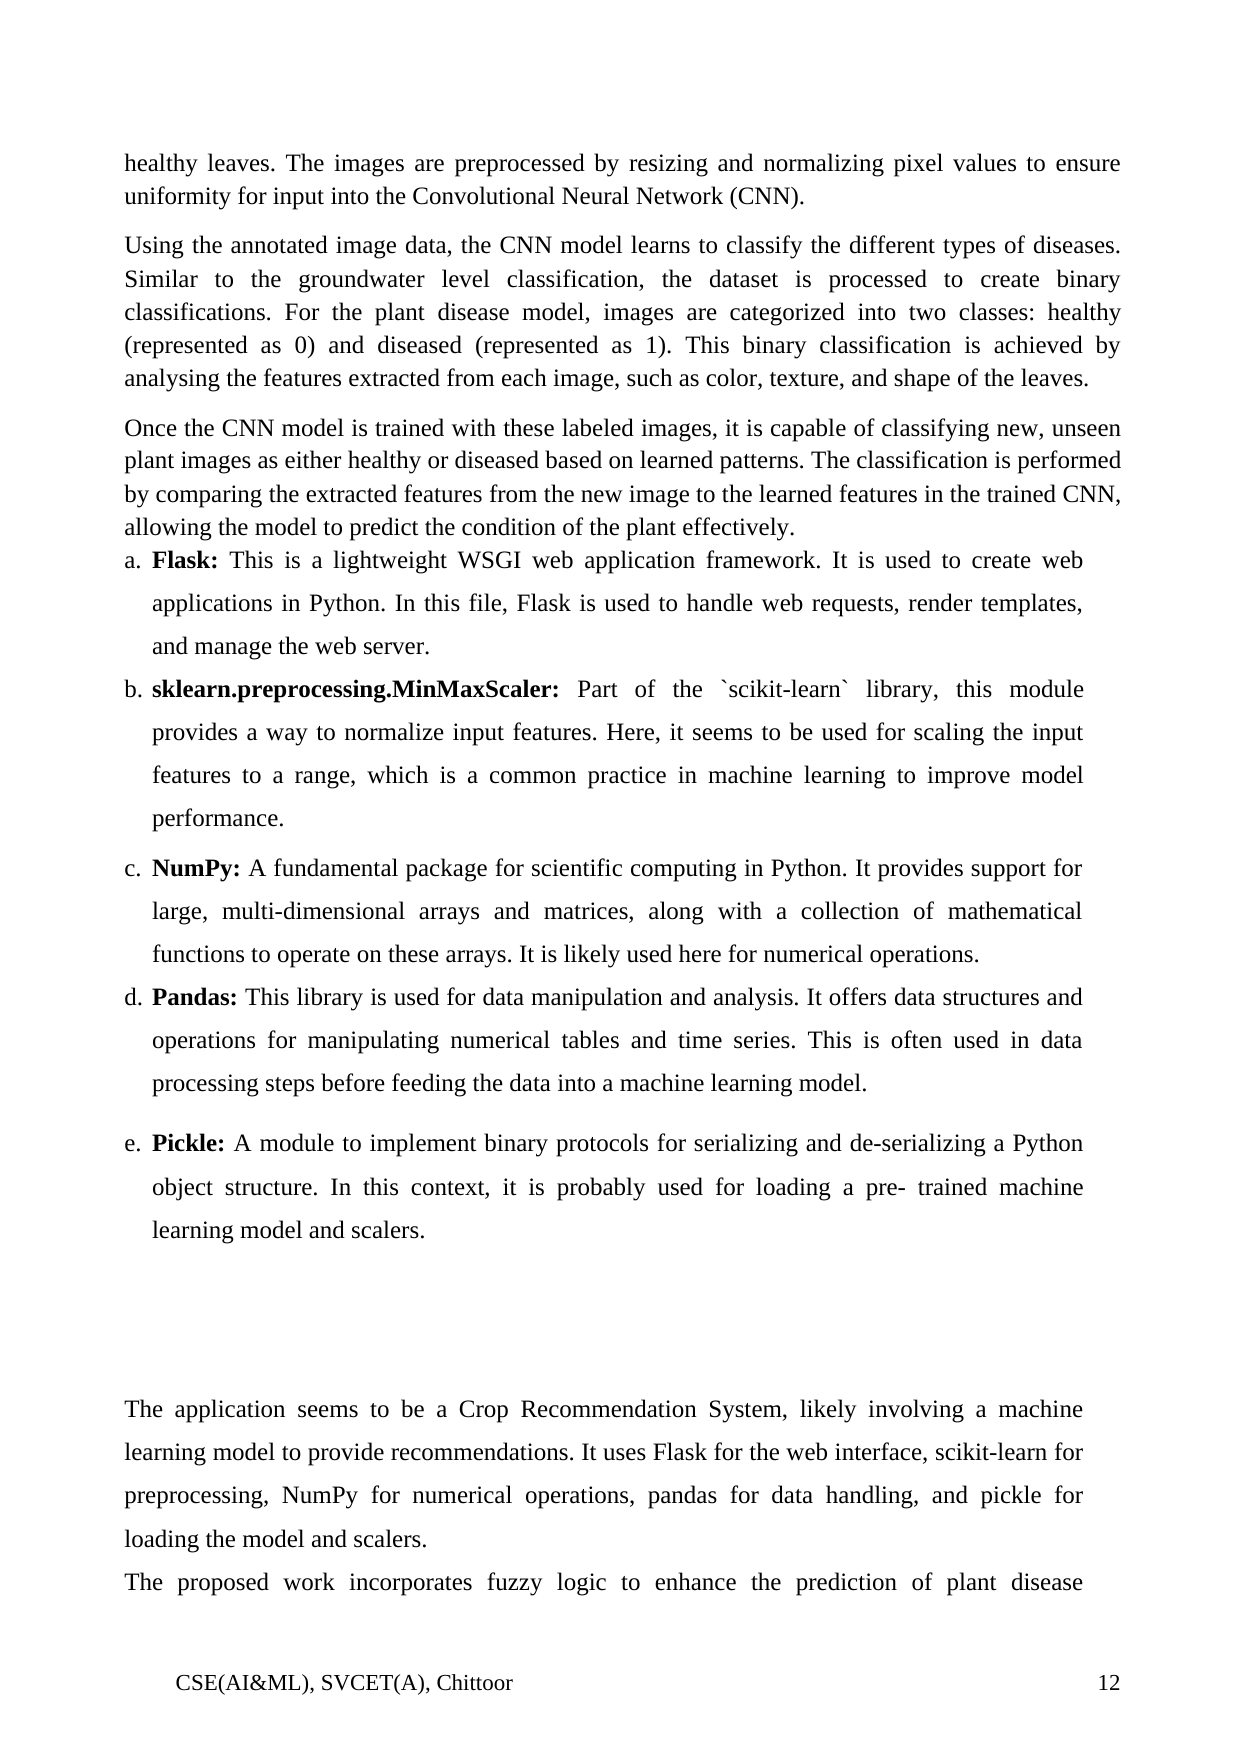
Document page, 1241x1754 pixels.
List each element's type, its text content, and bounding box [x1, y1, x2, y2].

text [124, 148, 1122, 209]
list NumPy: A fundamental package for scientific computing in Python. It provides support for large, multi-dimensional arrays and matrices, along with a collection of mathematical functions to operate on these arrays. It is likely used here for numerical operations. [124, 853, 1084, 968]
list sklearn.preprocessing.MinMaxScaler: Part of the `scikit-learn` library, this module provides a way to normalize input features. Here, it seems to be used for scaling the input features to a range, which is a common practice in machine learning to improve model performance. [124, 674, 1085, 832]
list Flask: This is a lightweight WSGI web application framework. It is used to create web applications in Python. In this file, Flask is used to handle web requests, render templates, and manage the web server. [124, 545, 1084, 660]
list Pickle: A module to implement binary protocols for serializing and de-serializing a Python object structure. In this context, it is probably used for loading a pre- trained machine learning model and scalers. [124, 1128, 1085, 1243]
text Once the CNN model is trained with these labeled images, it is capable of classifying new, unseen plant images as either healthy or diseased based on learned patterns. The classification is performed by comparing the extracted features from the new image to the learned features in the trained CNN, allowing the model to predict the condition of the plant effectively. [124, 413, 1122, 540]
text The application seems to be a Crop Recommendation System, likely involving a machine learning model to provide recommendations. It uses Flask for the web interface, scikit-learn for preprocessing, NumPy for numerical operations, pandas for data handling, and pickle for loading the model and scalers. [124, 1394, 1084, 1552]
list Pandas: This library is used for data manipulation and analysis. It offers data structures and operations for manipulating numerical tables and time series. This is often used in data processing steps before feeding the data into a machine learning model. [124, 982, 1084, 1097]
text Using the annotated image data, the CNN model learns to classify the different types of diseases. Similar to the groundwater level classification, the dataset is processed to create binary classifications. For the plant disease model, images are categorized into two classes: healthy (represented as 0) and diseased (represented as 1). This binary classification is achieved by analysing the features extracted from each image, such as color, texture, and shape of the leaves. [124, 231, 1122, 391]
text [124, 1567, 1084, 1596]
